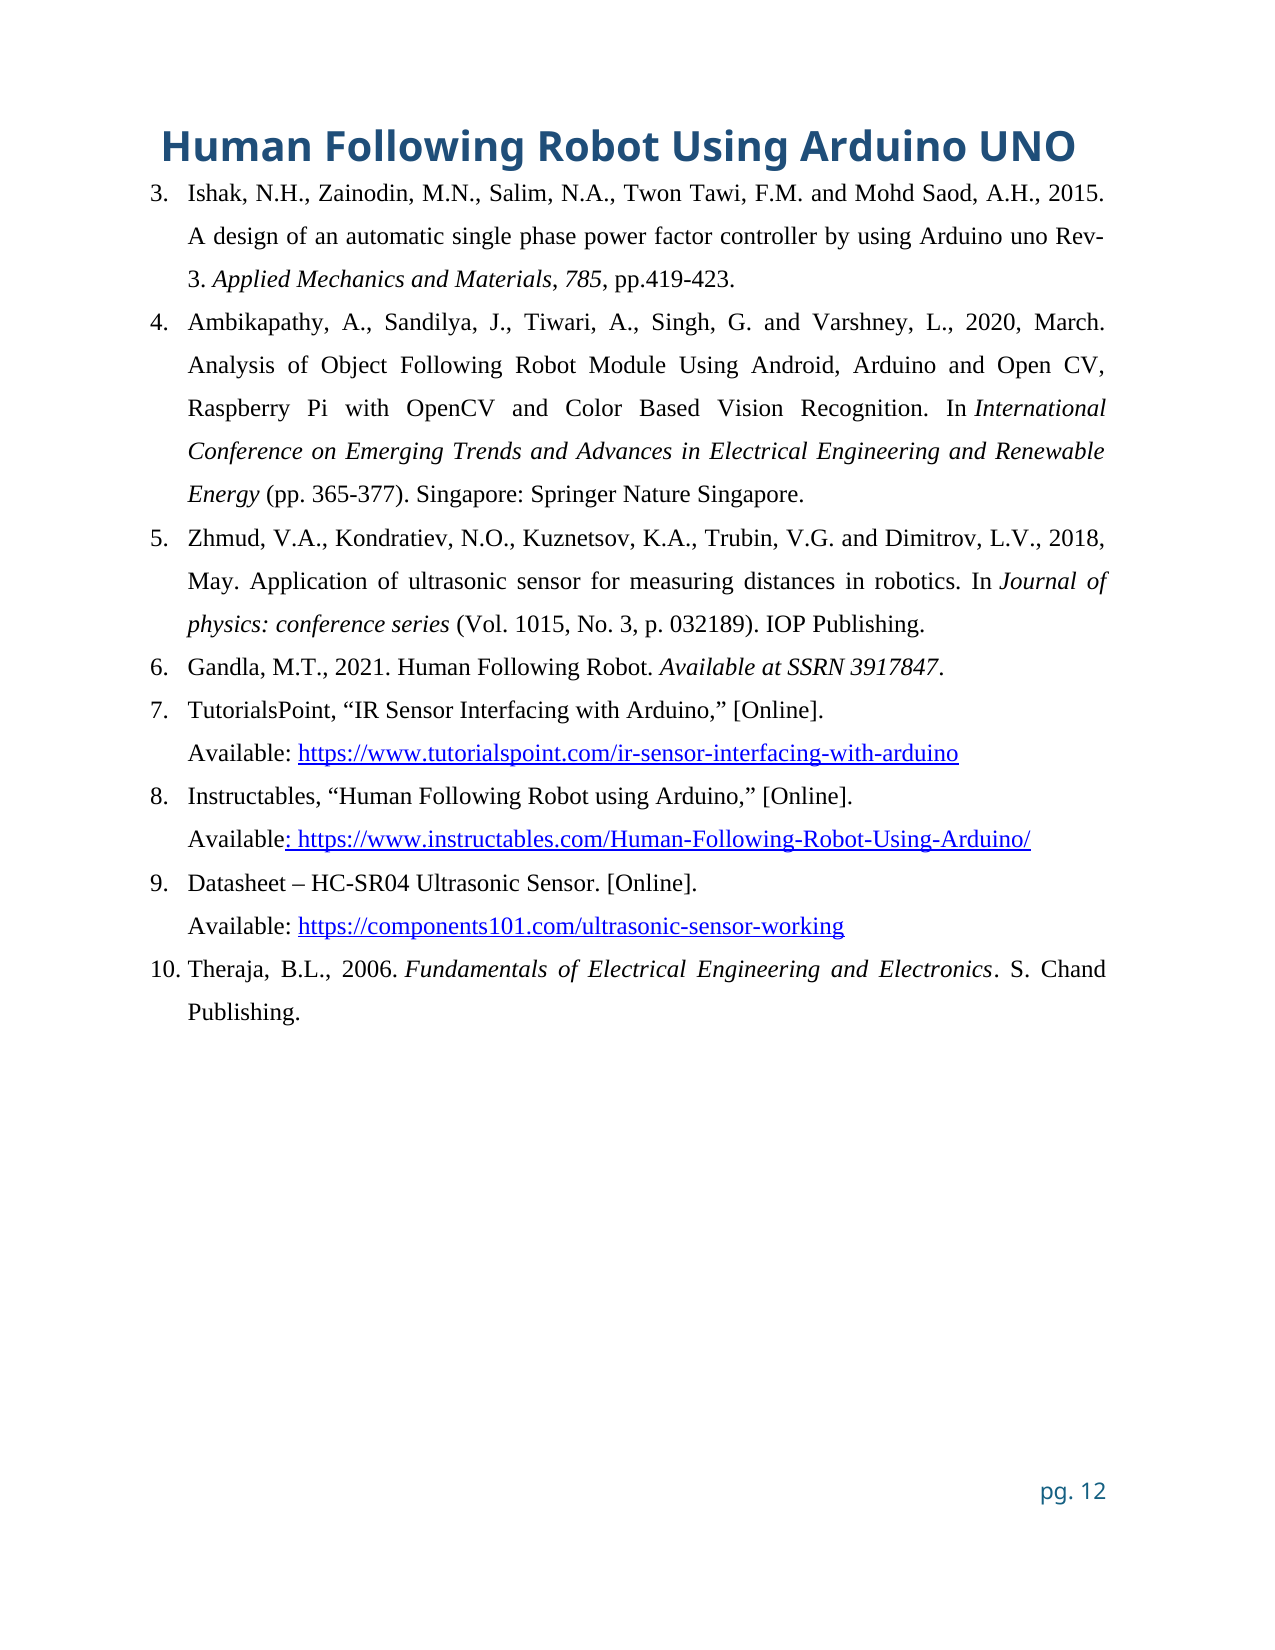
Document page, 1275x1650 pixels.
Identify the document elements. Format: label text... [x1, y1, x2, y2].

text Available: https://components101.com/ultrasonic-sensor-working [187, 911, 1106, 939]
list Theraja, B.L., 2006. Fundamentals of Electrical Engineering and Electronics. S. Chand Publishing. [150, 954, 1106, 1026]
list Ishak, N.H., Zainodin, M.N., Salim, N.A., Twon Tawi, F.M. and Mohd Saod, A.H., 2015. A design of an automatic single phase power factor controller by using Arduino uno Rev-3. Applied Mechanics and Materials, 785, pp.419-423. [150, 178, 1106, 293]
list Zhmud, V.A., Kondratiev, N.O., Kuznetsov, K.A., Trubin, V.G. and Dimitrov, L.V., 2018, May. Application of ultrasonic sensor for measuring distances in robotics. In Journal of physics: conference series (Vol. 1015, No. 3, p. 032189). IOP Publishing. [150, 523, 1106, 638]
text Available: https://www.instructables.com/Human-Following-Robot-Using-Arduino/ [187, 824, 1106, 853]
list TutorialsPoint, “IR Sensor Interfacing with Arduino,” [Online]. [150, 695, 1106, 724]
list Gandla, M.T., 2021. Human Following Robot. Available at SSRN 3917847. [150, 652, 1106, 681]
list Instructables, “Human Following Robot using Arduino,” [Online]. [150, 781, 1106, 810]
list Datasheet – HC-SR04 Ultrasonic Sensor. [Online]. [150, 868, 1106, 896]
list Ambikapathy, A., Sandilya, J., Tiwari, A., Singh, G. and Varshney, L., 2020, March. Analysis of Object Following Robot Module Using Android, Arduino and Open CV, Raspberry Pi with OpenCV and Color Based Vision Recognition. In International Conference on Emerging Trends and Advances in Electrical Engineering and Renewable Energy (pp. 365-377). Singapore: Springer Nature Singapore. [150, 307, 1106, 508]
text Available: https://www.tutorialspoint.com/ir-sensor-interfacing-with-arduino [187, 738, 1106, 767]
